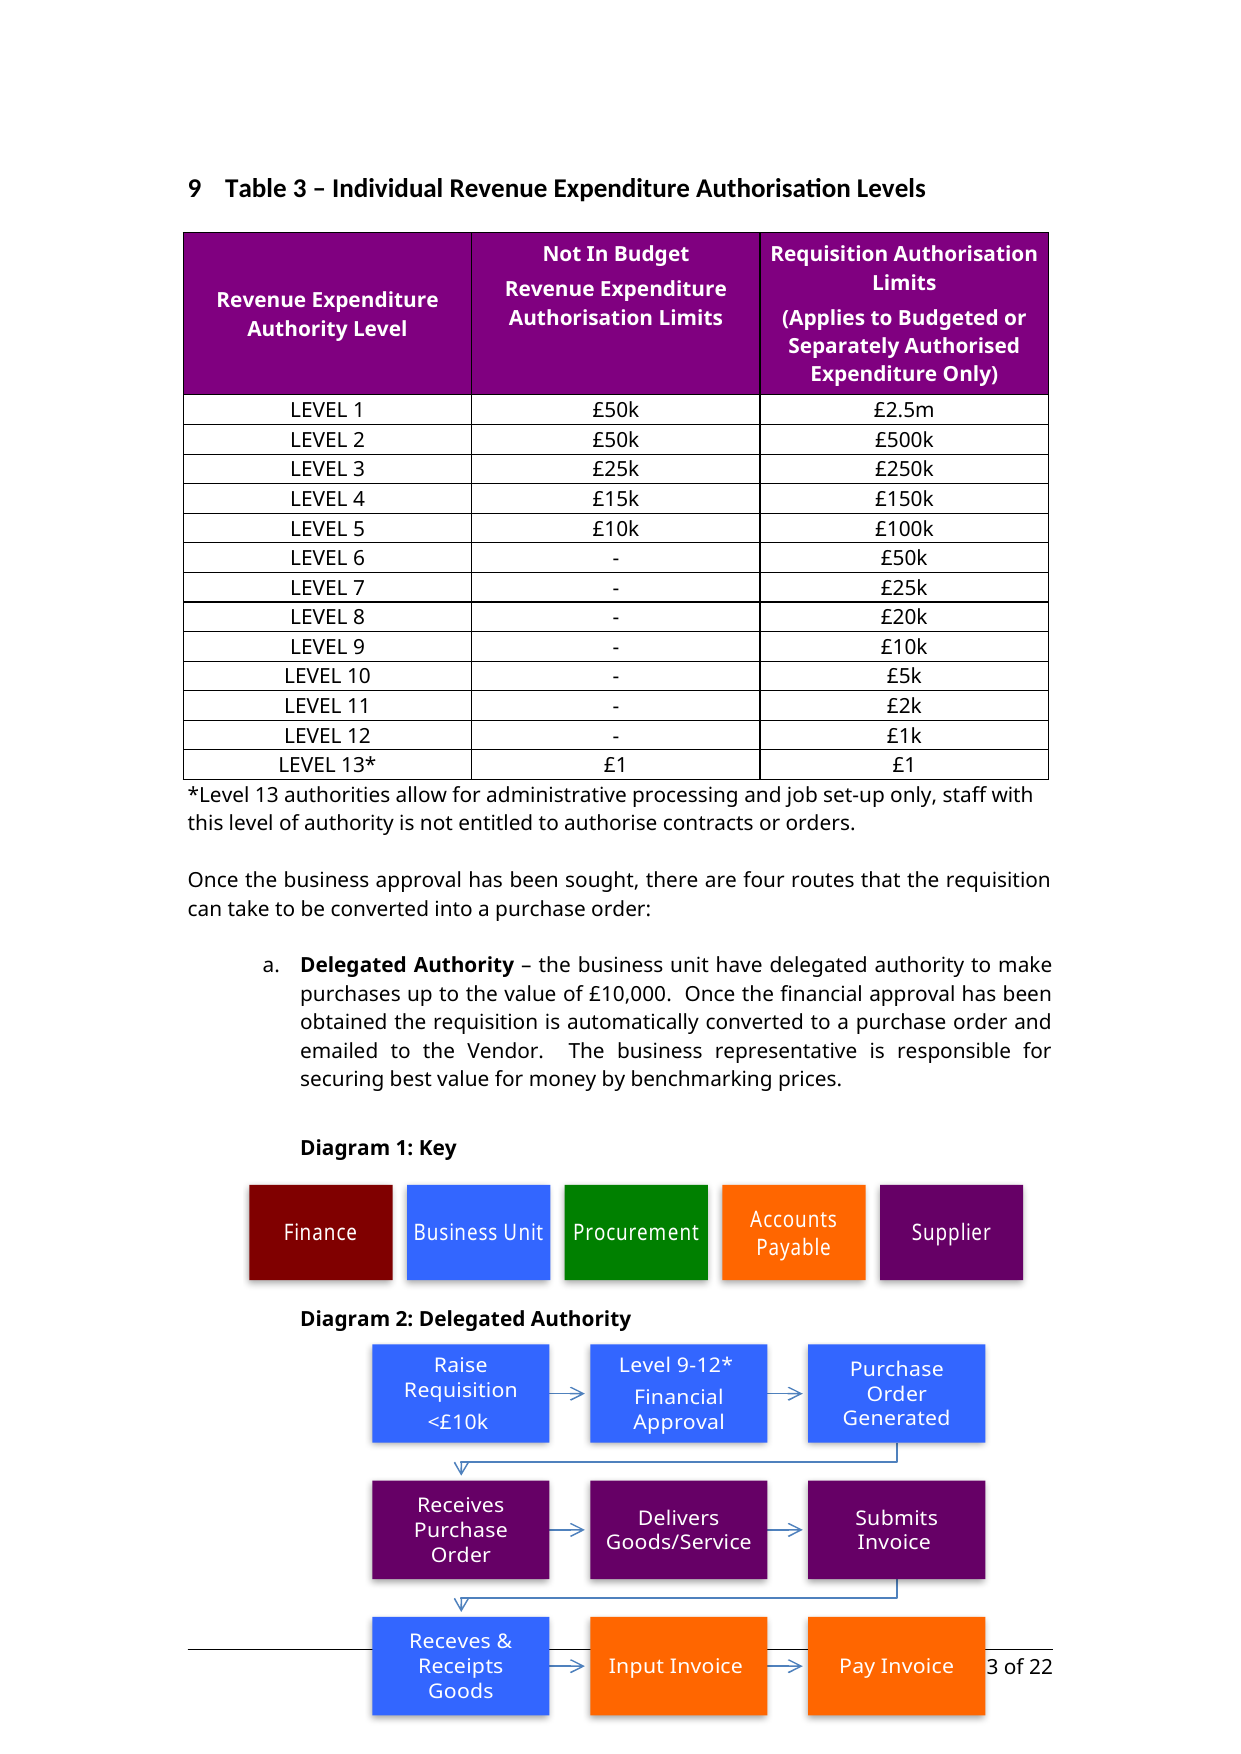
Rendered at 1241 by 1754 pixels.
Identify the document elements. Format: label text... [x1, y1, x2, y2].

table_cell - [472, 662, 759, 690]
table_cell £50k [472, 425, 759, 453]
table_cell - [472, 573, 759, 601]
table_cell LEVEL 12 [184, 721, 471, 749]
table_header Not In Budget Revenue Expenditure Authorisation Limits [472, 233, 759, 394]
table_cell LEVEL 1 [184, 395, 471, 424]
list Diagram 1: Key [300, 1133, 1053, 1162]
table_header Revenue Expenditure Authority Level [184, 233, 471, 394]
text Once the business approval has been sought, there are four routes that the requisition can take to be converted into a purchase order: [187, 865, 1053, 922]
table_cell £2k [761, 691, 1048, 720]
table_cell £2.5m [761, 395, 1048, 424]
table_cell £100k [761, 514, 1048, 542]
subtitle Table 3 – Individual Revenue Expenditure Authorisation Levels [187, 171, 1053, 204]
table_cell LEVEL 3 [184, 455, 471, 483]
table_cell £1k [761, 721, 1048, 749]
table_cell - [472, 691, 759, 720]
table_cell £5k [761, 662, 1048, 690]
table_cell LEVEL 5 [184, 514, 471, 542]
table_cell £20k [761, 603, 1048, 631]
table_cell £500k [761, 425, 1048, 453]
table_cell LEVEL 4 [184, 484, 471, 513]
table_cell £50k [472, 395, 759, 424]
table_cell £15k [472, 484, 759, 513]
table_cell LEVEL 10 [184, 662, 471, 690]
list *Level 13 authorities allow for administrative processing and job set-up only, staff with this level of authority is not entitled to authorise contracts or orders. [187, 780, 1053, 837]
table_cell LEVEL 2 [184, 425, 471, 453]
table_cell £25k [472, 455, 759, 483]
table_cell £150k [761, 484, 1048, 513]
table_cell LEVEL 13* [184, 750, 471, 779]
list Diagram 2: Delegated Authority [300, 1304, 1053, 1332]
table_cell £25k [761, 573, 1048, 601]
table_cell £10k [472, 514, 759, 542]
table_cell - [472, 603, 759, 631]
table_cell - [472, 632, 759, 661]
table_cell £10k [761, 632, 1048, 661]
table_cell £50k [761, 543, 1048, 572]
table_cell £1 [472, 750, 759, 779]
table_cell - [472, 721, 759, 749]
table_cell LEVEL 6 [184, 543, 471, 572]
table_cell LEVEL 9 [184, 632, 471, 661]
table_cell £1 [761, 750, 1048, 779]
table_cell LEVEL 8 [184, 603, 471, 631]
table_cell LEVEL 11 [184, 691, 471, 720]
table_cell - [472, 543, 759, 572]
table_cell LEVEL 7 [184, 573, 471, 601]
table_cell £250k [761, 455, 1048, 483]
list Delegated Authority – the business unit have delegated authority to make purchases up to the value of £10,000. Once the financial approval has been obtained the requisition is automatically converted to a purchase order and emailed to the Vendor. The business representative is responsible for securing best value for money by benchmarking prices. [262, 951, 1053, 1093]
table_header Requisition Authorisation Limits (Applies to Budgeted or Separately Authorised Expenditure Only) [761, 233, 1048, 394]
